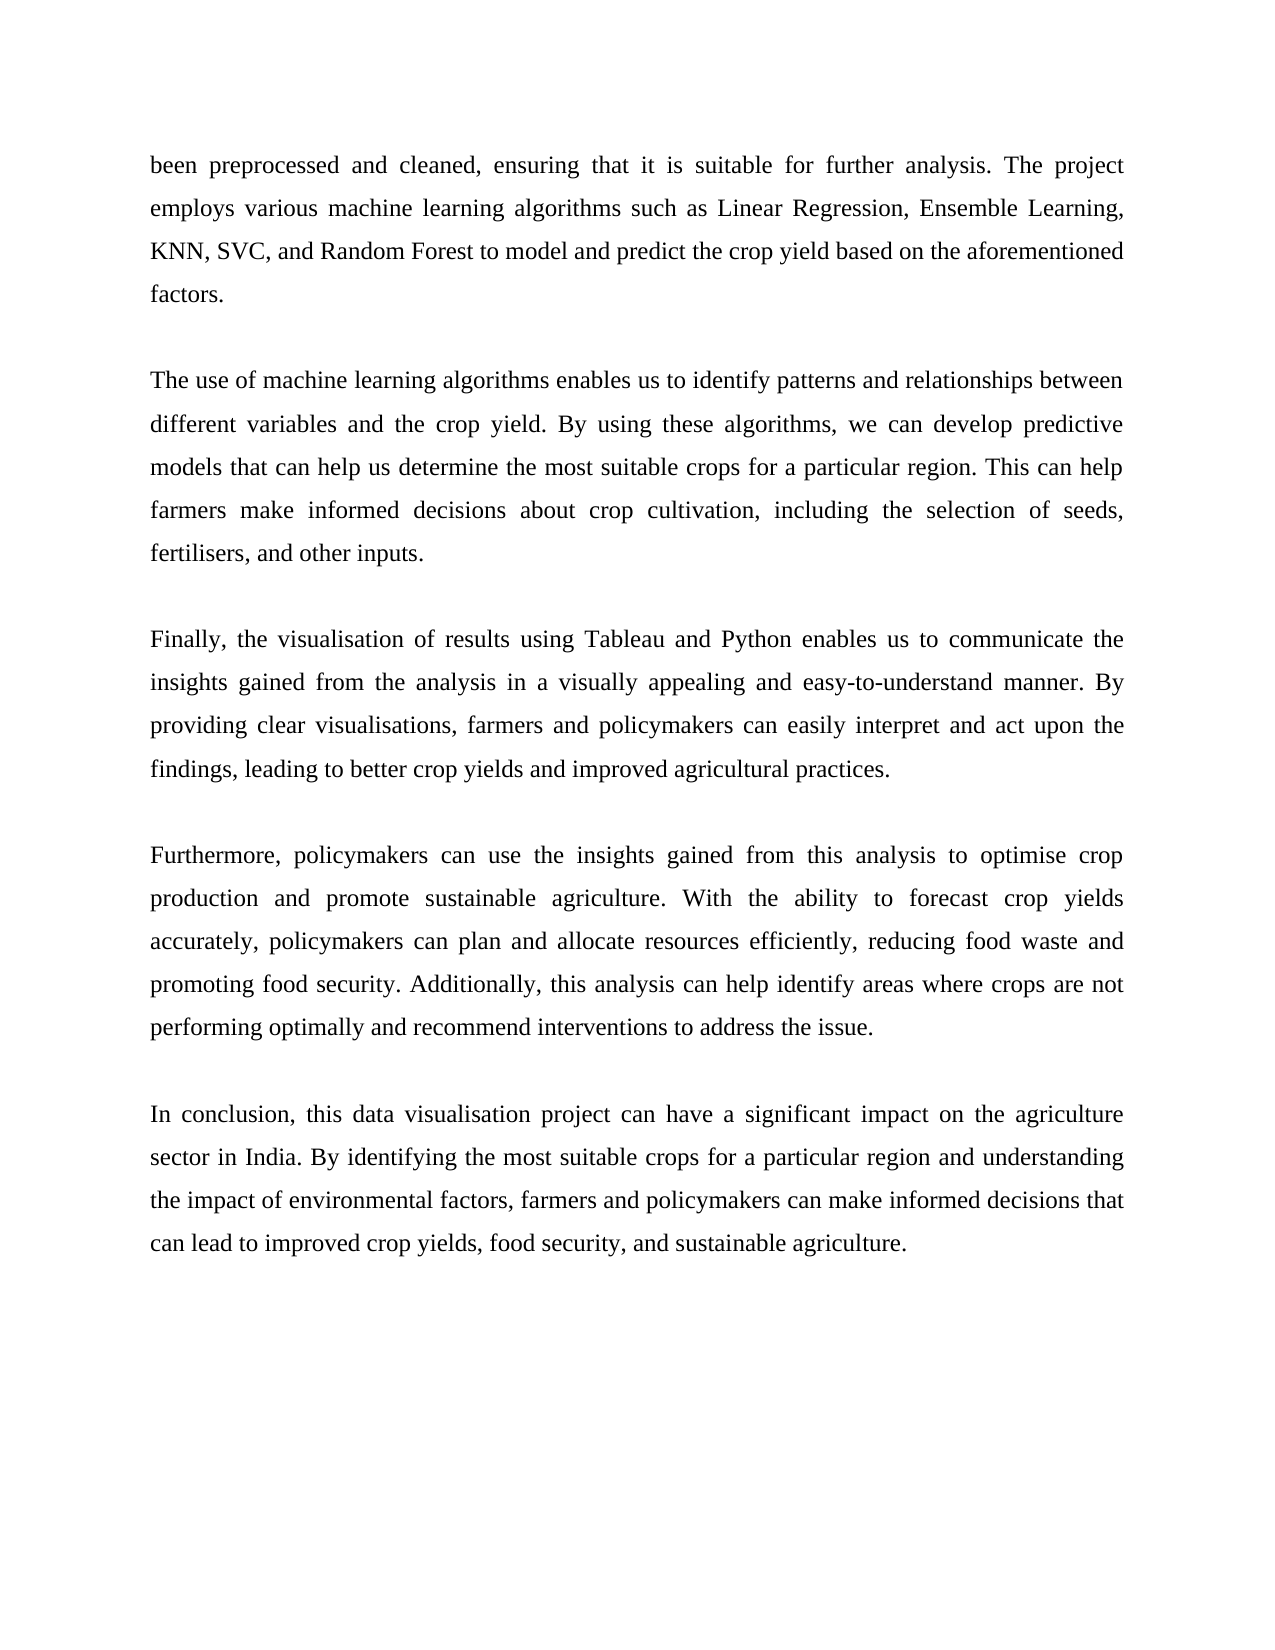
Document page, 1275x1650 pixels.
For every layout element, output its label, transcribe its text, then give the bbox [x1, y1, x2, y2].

text Furthermore, policymakers can use the insights gained from this analysis to optimise crop production and promote sustainable agriculture. With the ability to forecast crop yields accurately, policymakers can plan and allocate resources efficiently, reducing food waste and promoting food security. Additionally, this analysis can help identify areas where crops are not performing optimally and recommend interventions to address the issue. [150, 840, 1125, 1041]
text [150, 150, 1125, 308]
text In conclusion, this data visualisation project can have a significant impact on the agriculture sector in India. By identifying the most suitable crops for a particular region and understanding the impact of environmental factors, farmers and policymakers can make informed decisions that can lead to improved crop yields, food security, and sustainable agriculture. [150, 1099, 1125, 1257]
text Finally, the visualisation of results using Tableau and Python enables us to communicate the insights gained from the analysis in a visually appealing and easy-to-understand manner. By providing clear visualisations, farmers and policymakers can easily interpret and act upon the findings, leading to better crop yields and improved agricultural practices. [150, 624, 1125, 782]
text The use of machine learning algorithms enables us to identify patterns and relationships between different variables and the crop yield. By using these algorithms, we can develop predictive models that can help us determine the most suitable crops for a particular region. This can help farmers make informed decisions about crop cultivation, including the selection of seeds, fertilisers, and other inputs. [150, 366, 1125, 567]
